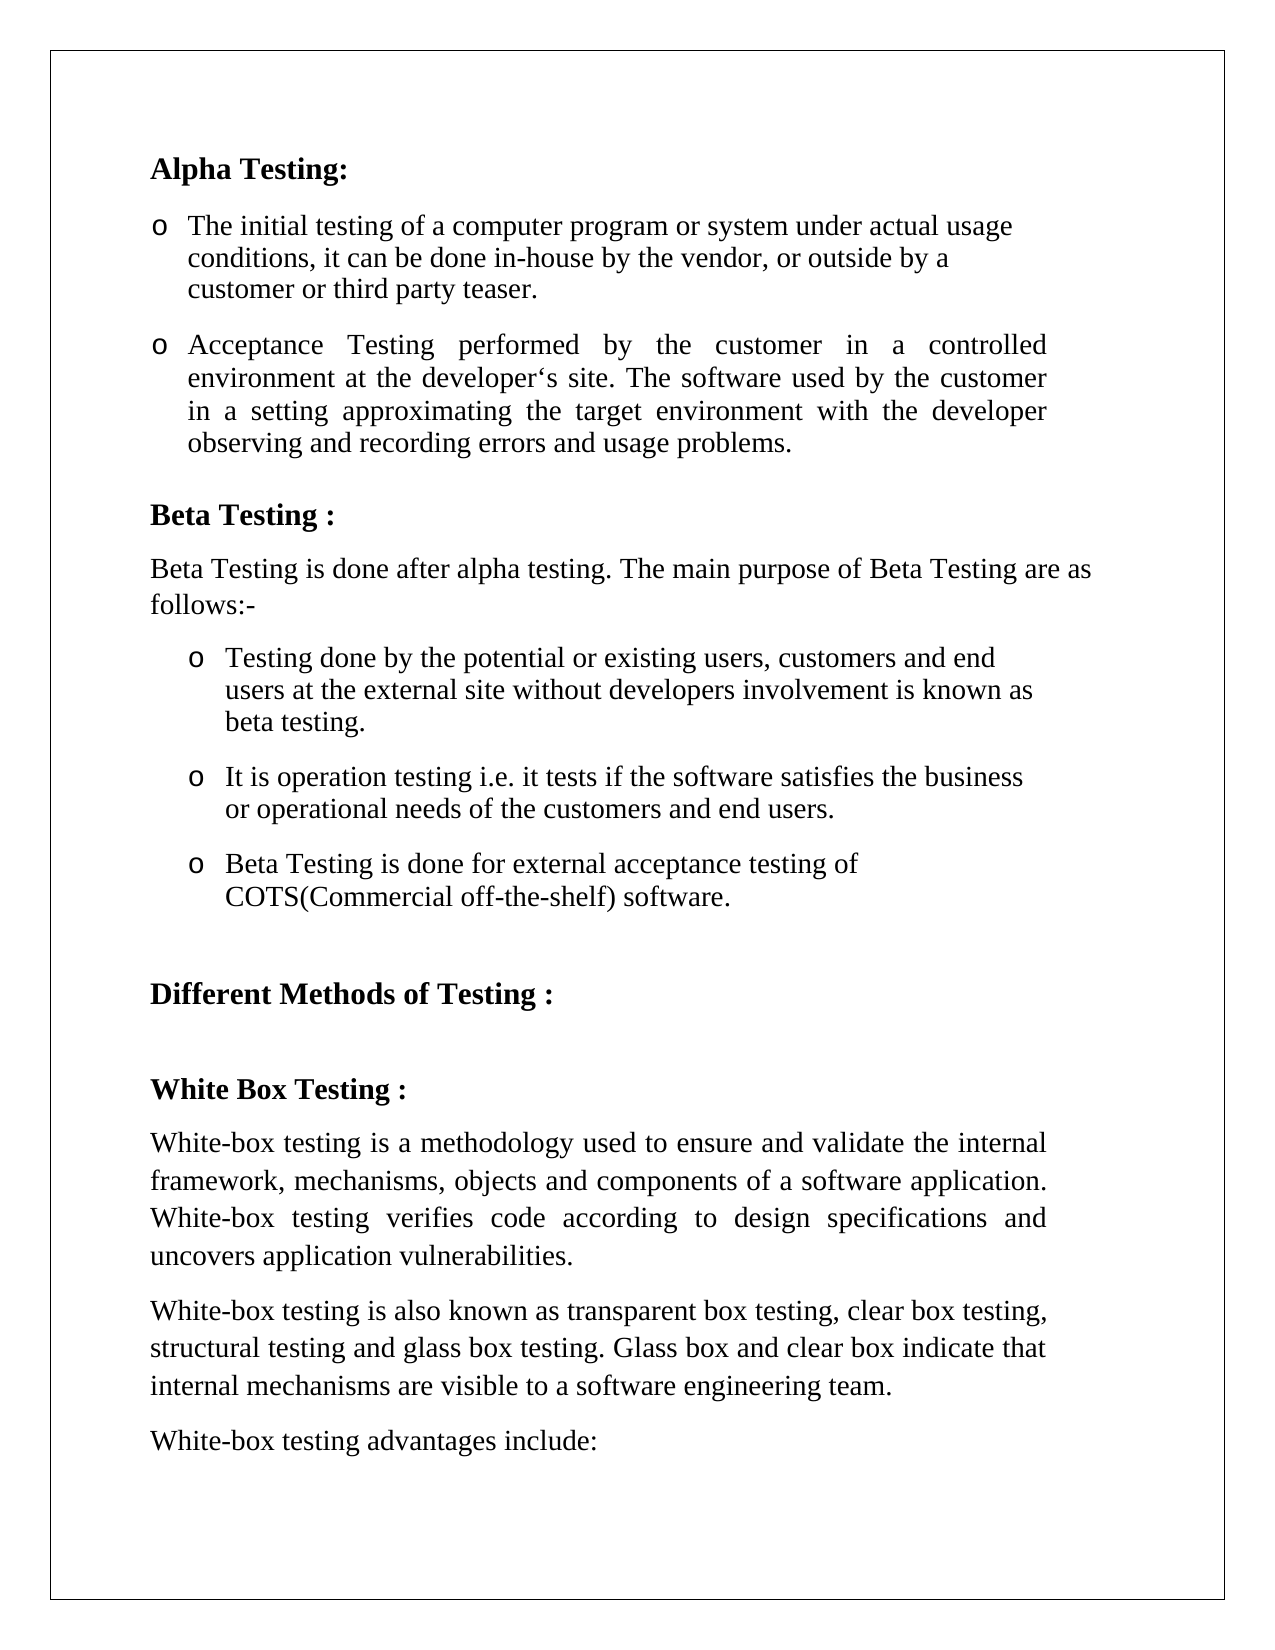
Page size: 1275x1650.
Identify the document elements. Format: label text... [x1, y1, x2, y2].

list It is operation testing i.e. it tests if the software satisfies the business or operational needs of the customers and end users. [187, 759, 1048, 825]
list Beta Testing is done for external acceptance testing of COTS(Commercial off-the-shelf) software. [187, 847, 1048, 912]
text Alpha Testing: [150, 150, 1048, 186]
text White Box Testing : [150, 1071, 1125, 1106]
text Beta Testing is done after alpha testing. The main purpose of Beta Testing are as follows:- [150, 551, 1125, 621]
text Beta Testing : [150, 496, 1125, 532]
list Acceptance Testing performed by the customer in a controlled environment at the developer‘s site. The software used by the customer in a setting approximating the target environment with the developer observing and recording errors and usage problems. [151, 327, 1048, 458]
text White-box testing advantages include: [150, 1423, 1125, 1456]
text White-box testing is a methodology used to ensure and validate the internal framework, mechanisms, objects and components of a software application. White-box testing verifies code according to design specifications and uncovers application vulnerabilities. [150, 1125, 1048, 1272]
list The initial testing of a computer program or system under actual usage conditions, it can be done in-house by the vendor, or outside by a customer or third party teaser. [151, 208, 1048, 305]
list Testing done by the potential or existing users, customers and end users at the external site without developers involvement is known as beta testing. [187, 640, 1048, 737]
text White-box testing is also known as transparent box testing, clear box testing, structural testing and glass box testing. Glass box and clear box indicate that internal mechanisms are visible to a software engineering team. [150, 1293, 1048, 1402]
text Different Methods of Testing : [150, 976, 1125, 1011]
